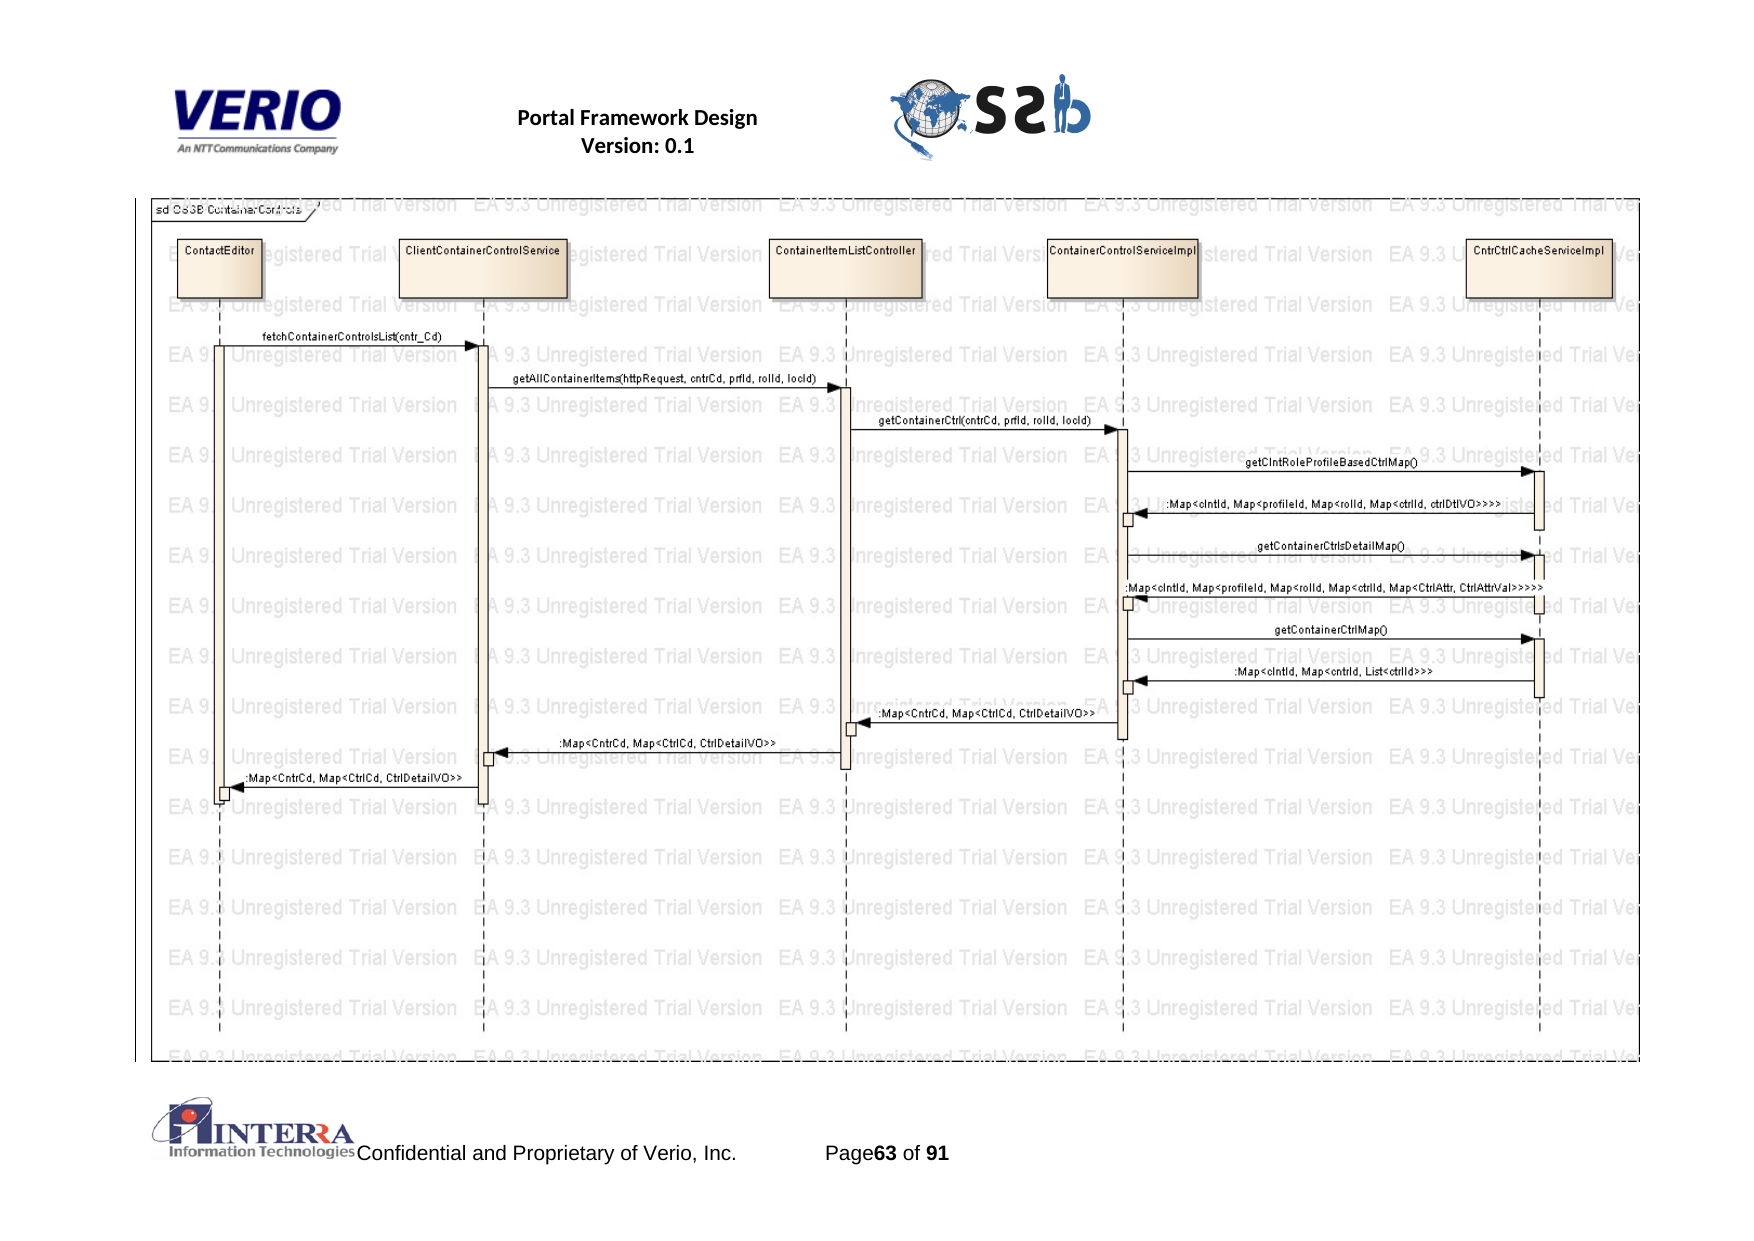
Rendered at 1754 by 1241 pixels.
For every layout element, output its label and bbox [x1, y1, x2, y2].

picture [150, 1095, 357, 1161]
picture [156, 75, 357, 168]
picture [150, 197, 1640, 1062]
picture [890, 74, 1091, 161]
